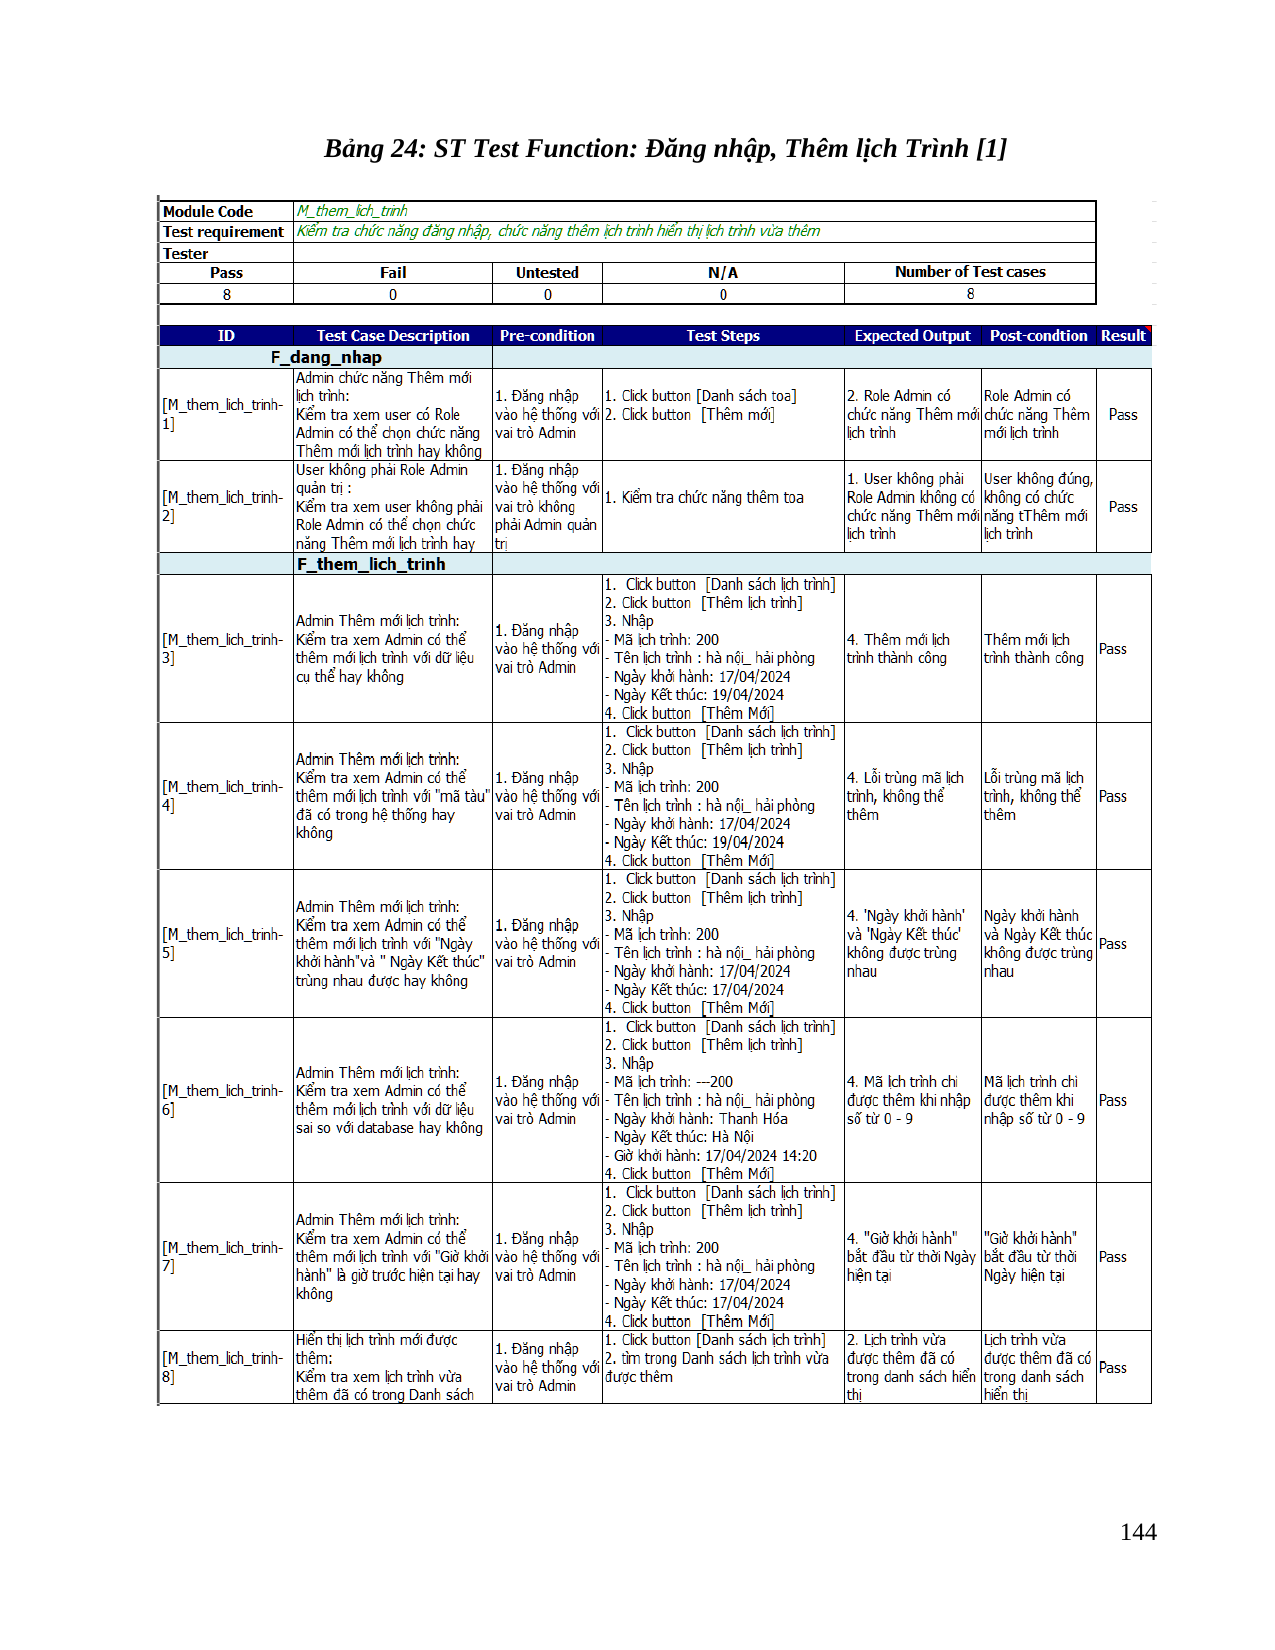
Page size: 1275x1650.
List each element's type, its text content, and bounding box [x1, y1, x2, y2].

picture [156, 195, 1157, 1406]
